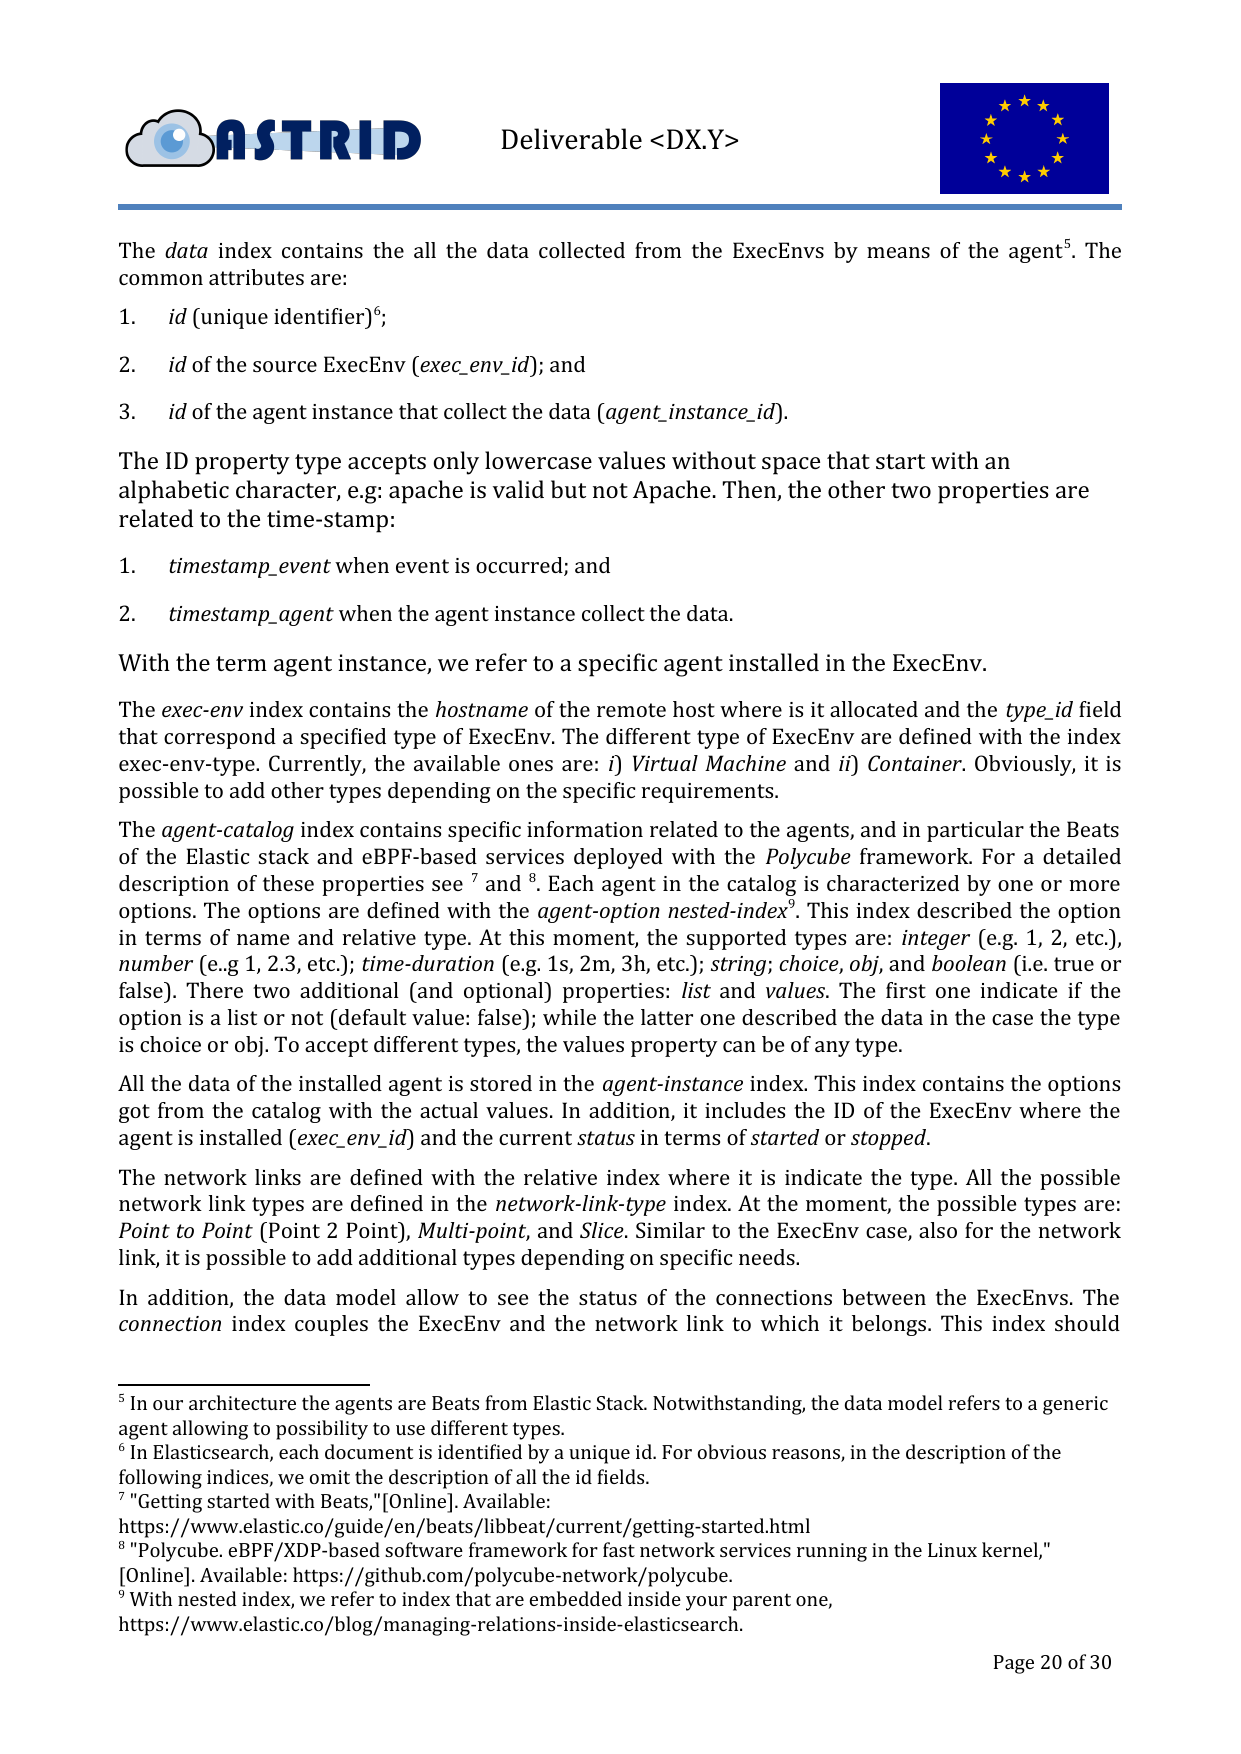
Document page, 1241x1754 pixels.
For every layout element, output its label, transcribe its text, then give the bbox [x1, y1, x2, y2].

list id of the agent instance that collect the data (agent_instance_id). [118, 398, 1122, 425]
list id of the source ExecEnv (exec_env_id); and [118, 350, 1122, 377]
text The ID property type accepts only lowercase values without space that start with an alphabetic character, e.g: apache is valid but not Apache. Then, the other two properties are related to the time-stamp: [118, 446, 1122, 533]
list timestamp_agent when the agent instance collect the data. [118, 600, 1122, 627]
list timestamp_event when event is occurred; and [118, 552, 1122, 579]
text The exec-env index contains the hostname of the remote host where is it allocated and the type_id field that correspond a specified type of ExecEnv. The different type of ExecEnv are defined with the index exec-env-type. Currently, the available ones are: i) Virtual Machine and ii) Container. Obviously, it is possible to add other types depending on the specific requirements. [118, 696, 1122, 803]
text All the data of the installed agent is stored in the agent-instance index. This index contains the options got from the catalog with the actual values. In addition, it includes the ID of the ExecEnv where the agent is installed (exec_env_id) and the current status in terms of started or stopped. [118, 1070, 1122, 1151]
picture [940, 83, 1109, 194]
list id (unique identifier); [118, 302, 1122, 329]
text The data index contains the all the data collected from the ExecEnvs by means of the agent. The common attributes are: [118, 236, 1122, 290]
text With the term agent instance, we refer to a specific agent installed in the ExecEnv. [118, 648, 1122, 677]
picture [125, 106, 423, 171]
text The agent-catalog index contains specific information related to the agents, and in particular the Beats of the Elastic stack and eBPF-based services deployed with the Polycube framework. For a detailed description of these properties see and . Each agent in the catalog is characterized by one or more options. The options are defined with the agent-option nested-index. This index described the option in terms of name and relative type. At this moment, the supported types are: integer (e.g. 1, 2, etc.), number (e..g 1, 2.3, etc.); time-duration (e.g. 1s, 2m, 3h, etc.); string; choice, obj, and boolean (i.e. true or false). There two additional (and optional) properties: list and values. The first one indicate if the option is a list or not (default value: false); while the latter one described the data in the case the type is choice or obj. To accept different types, the values property can be of any type. [118, 816, 1122, 1057]
text The network links are defined with the relative index where it is indicate the type. All the possible network link types are defined in the network-link-type index. At the moment, the possible types are: Point to Point (Point 2 Point), Multi-point, and Slice. Similar to the ExecEnv case, also for the network link, it is possible to add additional types depending on specific needs. [118, 1163, 1122, 1271]
